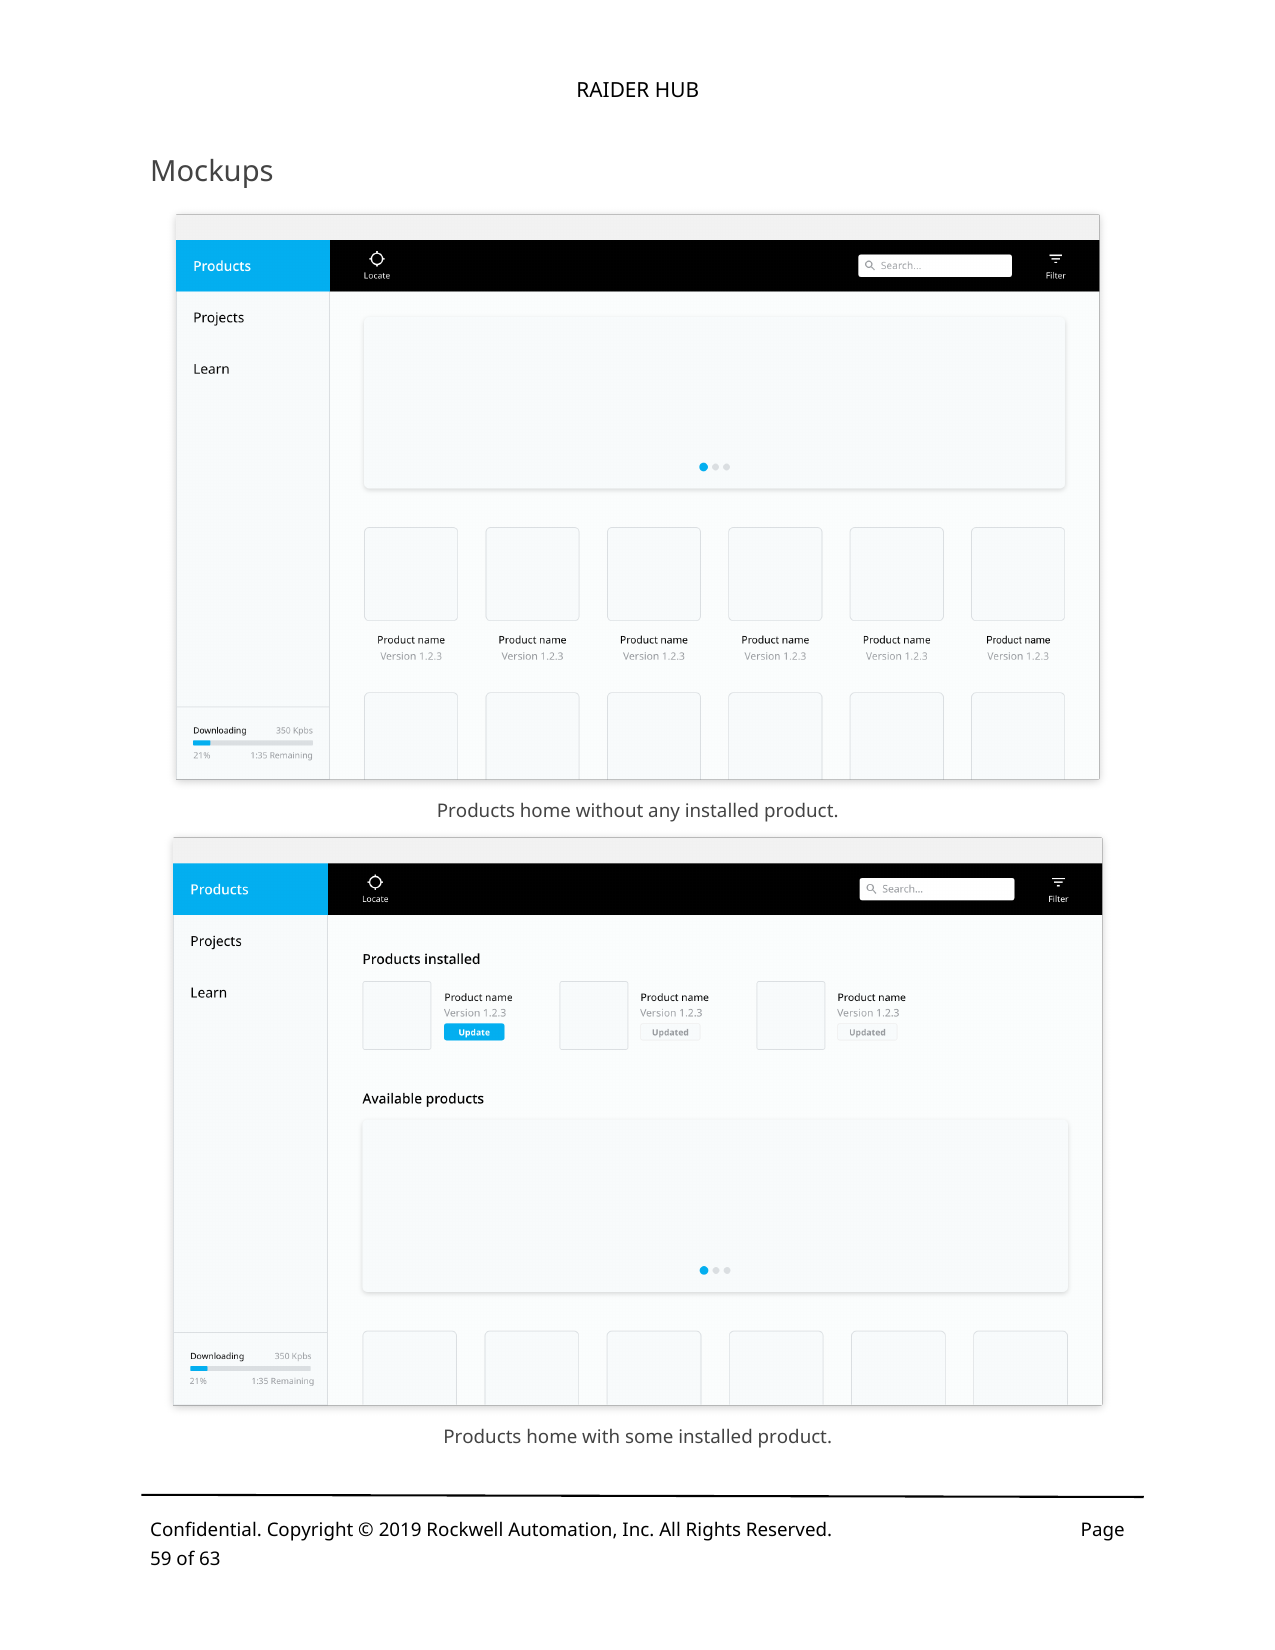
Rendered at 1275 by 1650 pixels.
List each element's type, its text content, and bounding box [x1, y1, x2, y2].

text Products home without any installed product. [150, 798, 1125, 823]
picture [160, 826, 1115, 1420]
text Products home with some installed product. [150, 1424, 1125, 1449]
picture [163, 203, 1112, 794]
subtitle Mockups [150, 150, 1125, 190]
